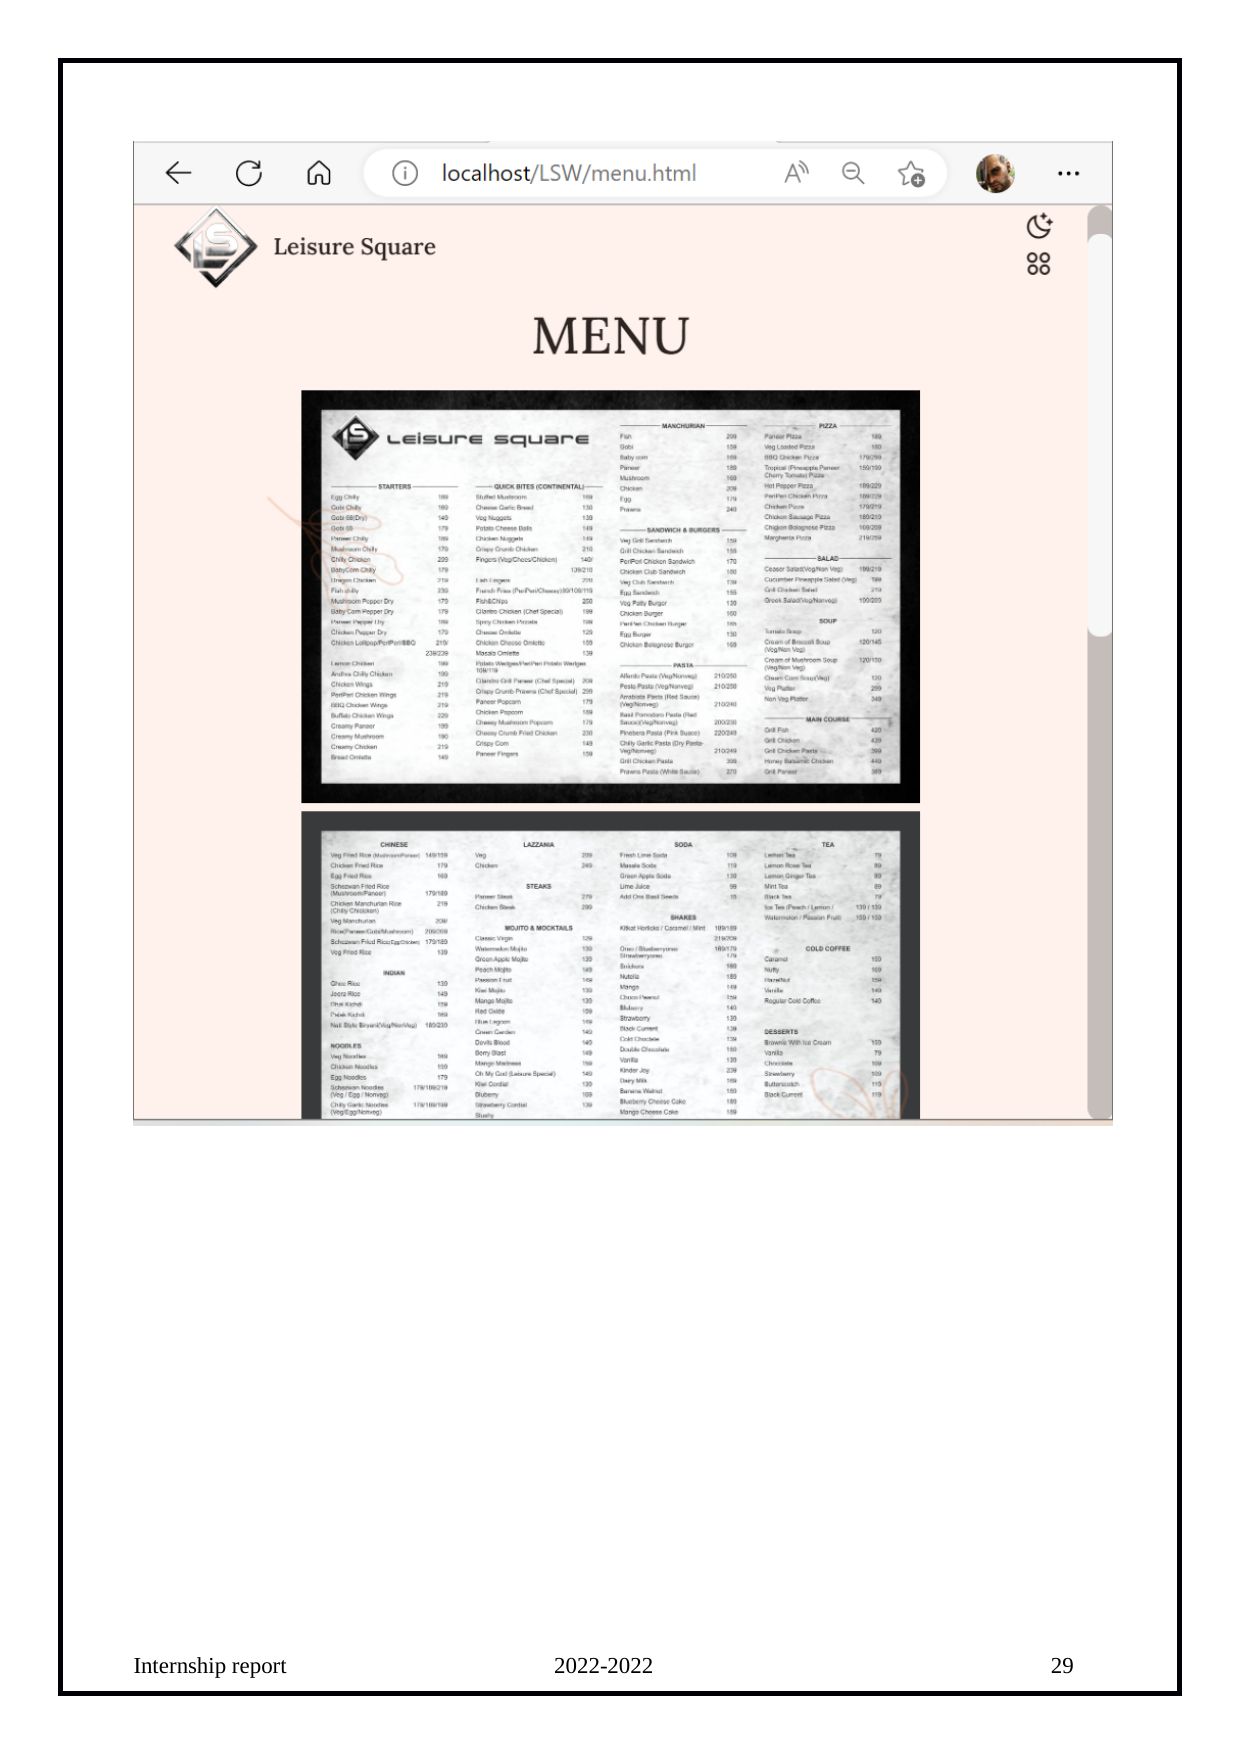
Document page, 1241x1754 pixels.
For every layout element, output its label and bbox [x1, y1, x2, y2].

picture [133, 141, 1113, 1126]
